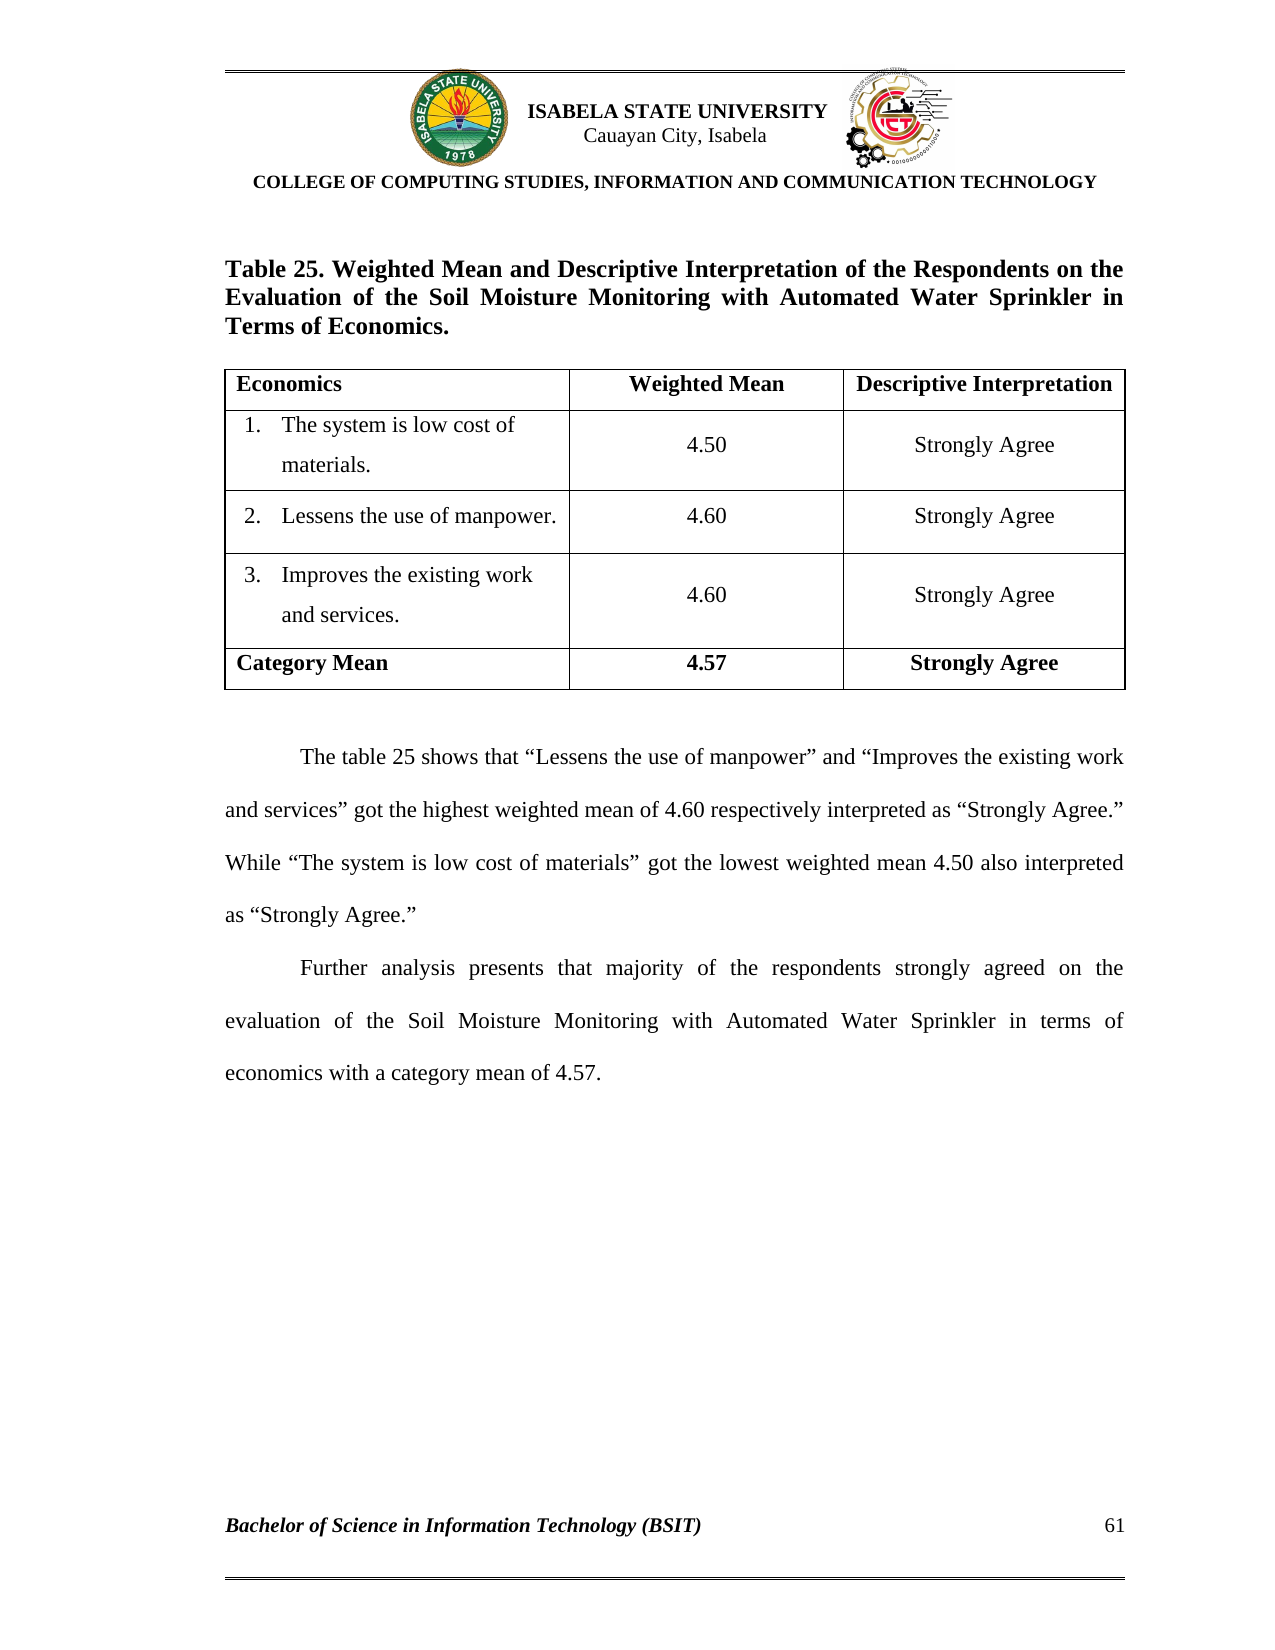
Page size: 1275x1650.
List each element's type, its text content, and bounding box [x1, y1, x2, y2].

table_cell Improves the existing work and services. [226, 554, 569, 648]
picture [842, 73, 955, 173]
text The table 25 shows that “Lessens the use of manpower” and “Improves the existing work and services” got the highest weighted mean of 4.60 respectively interpreted as “Strongly Agree.” While “The system is low cost of materials” got the lowest weighted mean 4.50 also interpreted as “Strongly Agree.” [225, 743, 1125, 928]
picture [842, 64, 955, 70]
table_cell Strongly Agree [844, 554, 1124, 648]
table_cell 4.50 [570, 411, 843, 490]
text Table 25. Weighted Mean and Descriptive Interpretation of the Respondents on the Evaluation of the Soil Moisture Monitoring with Automated Water Sprinkler in Terms of Economics. [225, 254, 1125, 340]
text Further analysis presents that majority of the respondents strongly agreed on the evaluation of the Soil Moisture Monitoring with Automated Water Sprinkler in terms of economics with a category mean of 4.57. [225, 954, 1125, 1086]
table_cell Strongly Agree [844, 491, 1124, 553]
table_cell Strongly Agree [844, 411, 1124, 490]
table_cell Strongly Agree [844, 649, 1124, 689]
table_cell 4.57 [570, 649, 843, 689]
table_header Economics [226, 370, 569, 410]
picture [407, 73, 511, 171]
table_cell 4.60 [570, 554, 843, 648]
table_header Weighted Mean [570, 370, 843, 410]
table_header Descriptive Interpretation [844, 370, 1124, 410]
table_cell The system is low cost of materials. [226, 411, 569, 490]
table_cell 4.60 [570, 491, 843, 553]
table_cell Lessens the use of manpower. [226, 491, 569, 553]
table_cell Category Mean [226, 649, 569, 689]
